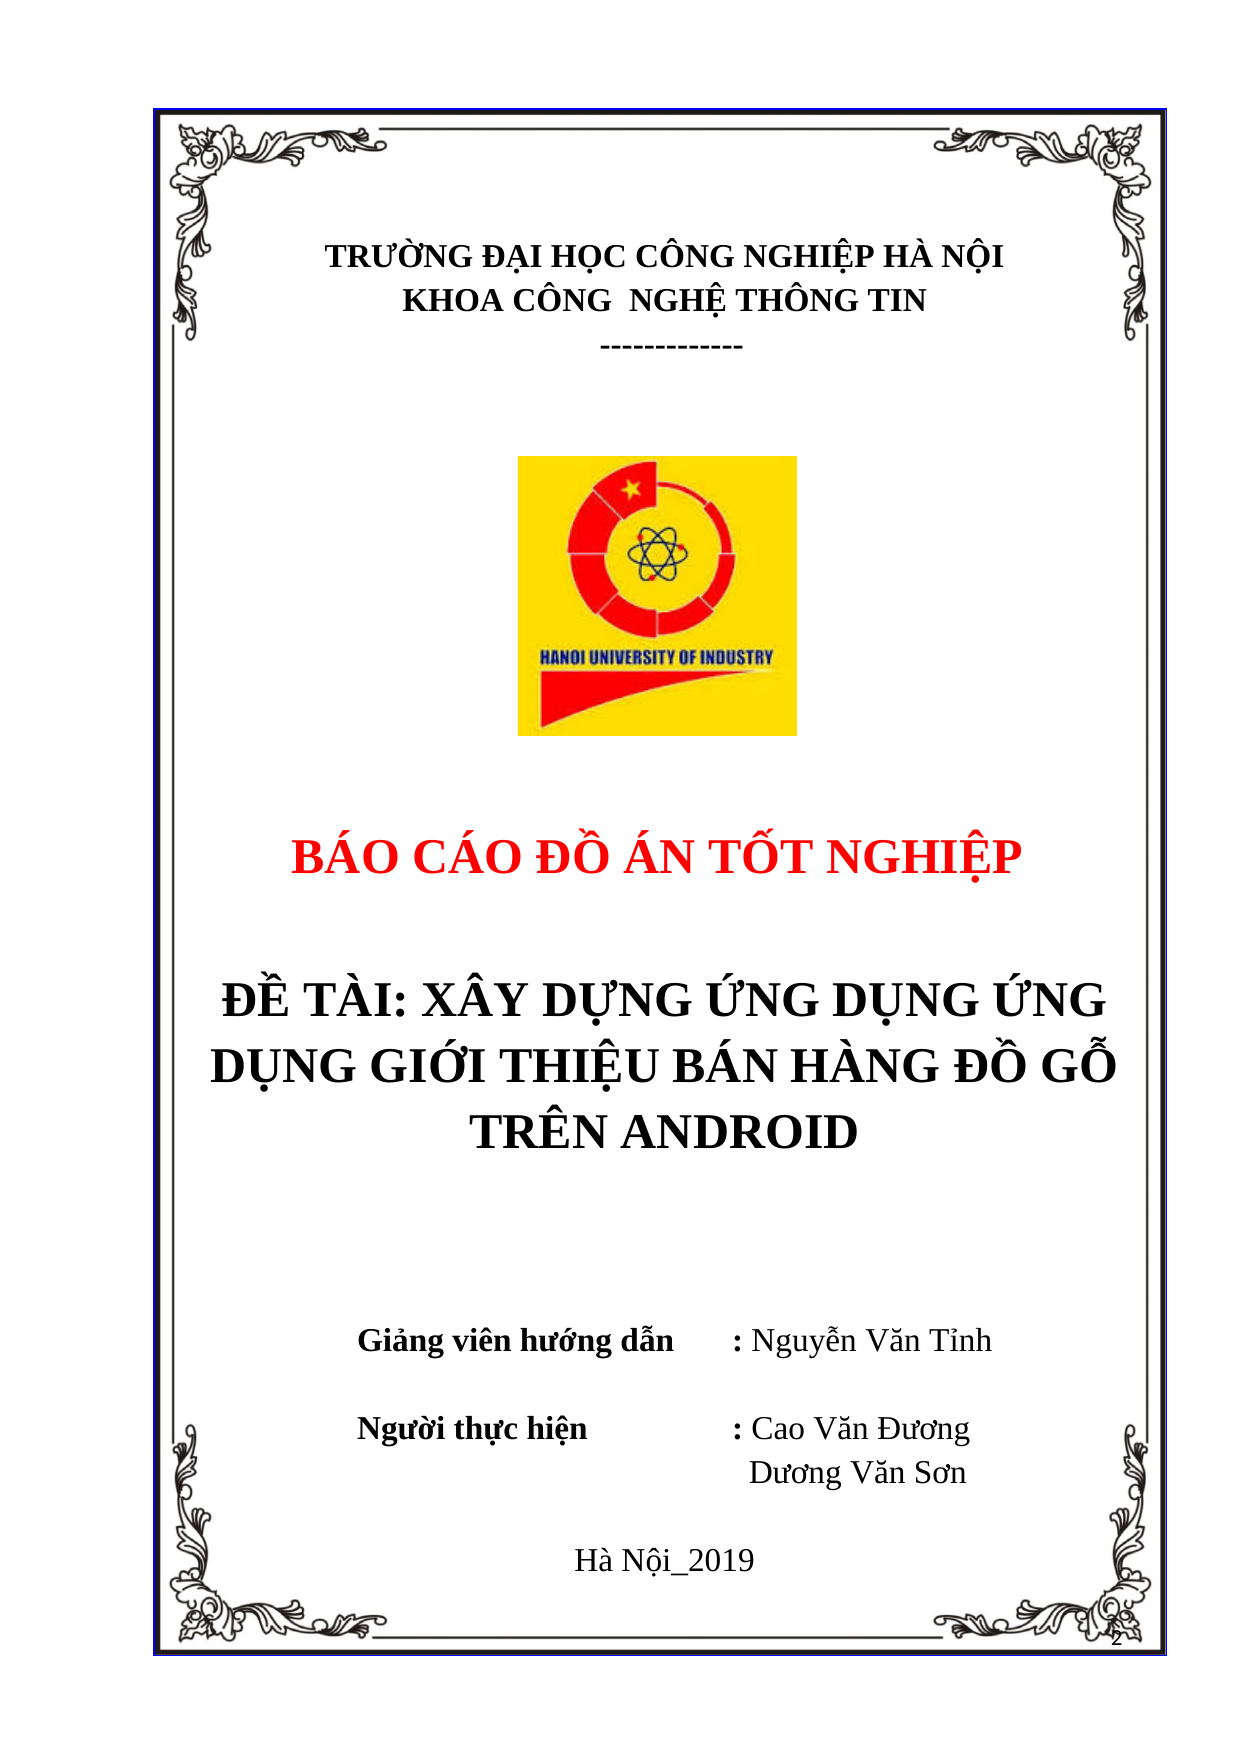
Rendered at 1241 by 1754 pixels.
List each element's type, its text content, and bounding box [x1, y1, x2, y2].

text TRƯỜNG ĐẠI HỌC CÔNG NGHIỆP HÀ NỘI [207, 236, 1122, 274]
text Dương Văn Sơn [282, 1452, 1122, 1491]
text ------------- [207, 324, 1122, 362]
text KHOA CÔNG NGHỆ THÔNG TIN [207, 280, 1122, 318]
text ĐỀ TÀI: XÂY DỰNG ỨNG DỤNG ỨNG DỤNG GIỚI THIỆU BÁN HÀNG ĐỒ GỖ TRÊN ANDROID [207, 969, 1122, 1159]
text Người thực hiện : Cao Văn Đương [282, 1408, 1122, 1447]
picture [155, 110, 1166, 1655]
text Hà Nội_2019 [207, 1541, 1122, 1579]
text BÁO CÁO ĐỒ ÁN TỐT NGHIỆP [193, 827, 1122, 885]
text Giảng viên hướng dẫn : Nguyễn Văn Tỉnh [282, 1320, 1122, 1359]
